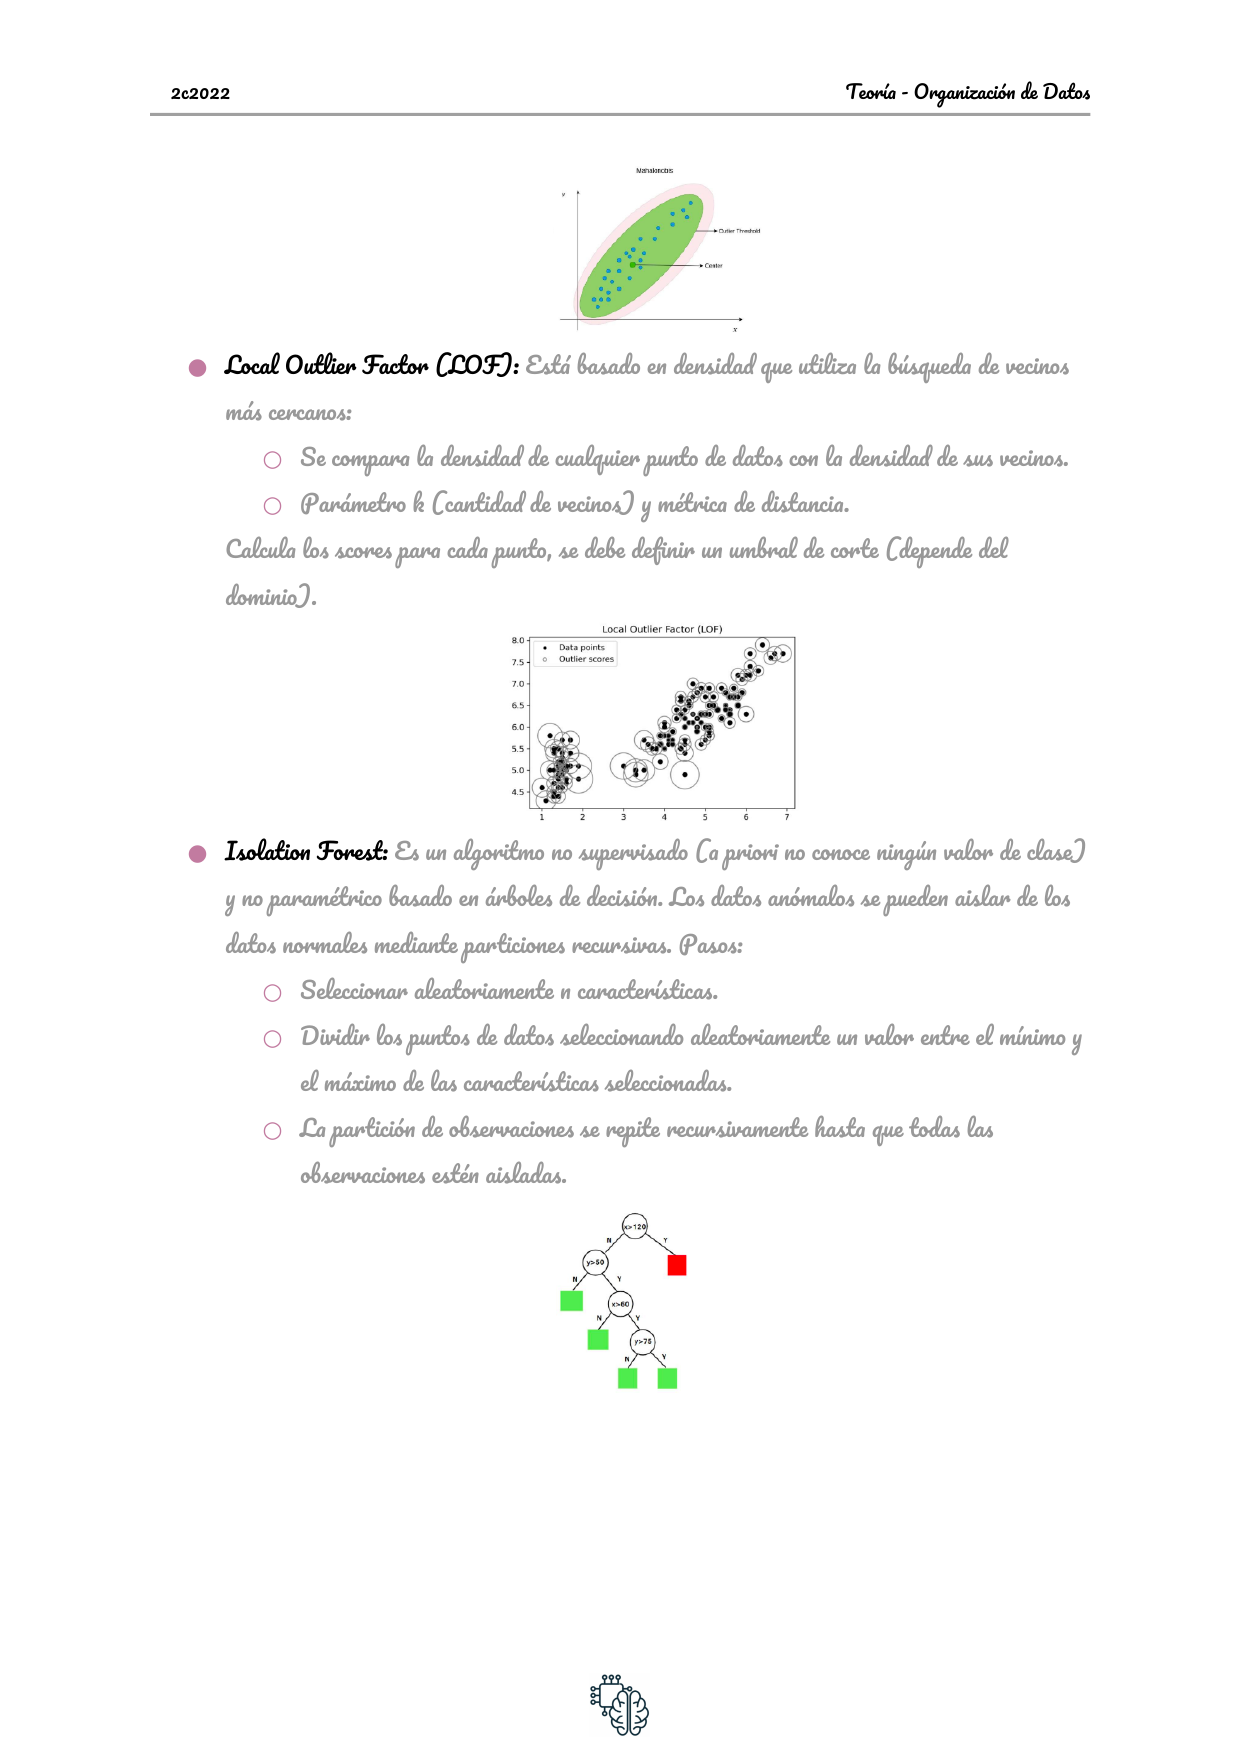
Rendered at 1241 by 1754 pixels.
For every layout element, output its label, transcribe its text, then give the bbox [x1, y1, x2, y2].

list Local Outlier Factor (LOF): Está basado en densidad que utiliza la búsqueda de vecinos más cercanos: [187, 344, 1090, 431]
list Se compara la densidad de cualquier punto de datos con la densidad de sus vecinos. [262, 437, 1090, 477]
list Isolation Forest: Es un algoritmo no supervisado (a priori no conoce ningún valor de clase) y no paramétrico basado en árboles de decisión. Los datos anómalos se pueden aislar de los datos normales mediante particiones recursivas. Pasos: [187, 831, 1090, 963]
list La partición de observaciones se repite recursivamente hasta que todas las observaciones estén aisladas. [262, 1108, 1090, 1194]
text Calcula los scores para cada punto, se debe definir un umbral de corte (depende del dominio). [225, 529, 1090, 615]
list Seleccionar aleatoriamente n características. [262, 969, 1090, 1009]
picture [534, 1200, 707, 1401]
list Parámetro k (cantidad de vecinos) y métrica de distancia. [262, 483, 1090, 523]
picture [506, 621, 809, 827]
picture [553, 150, 762, 341]
picture [588, 1673, 651, 1737]
list Dividir los puntos de datos seleccionando aleatoriamente un valor entre el mínimo y el máximo de las características seleccionadas. [262, 1015, 1090, 1102]
